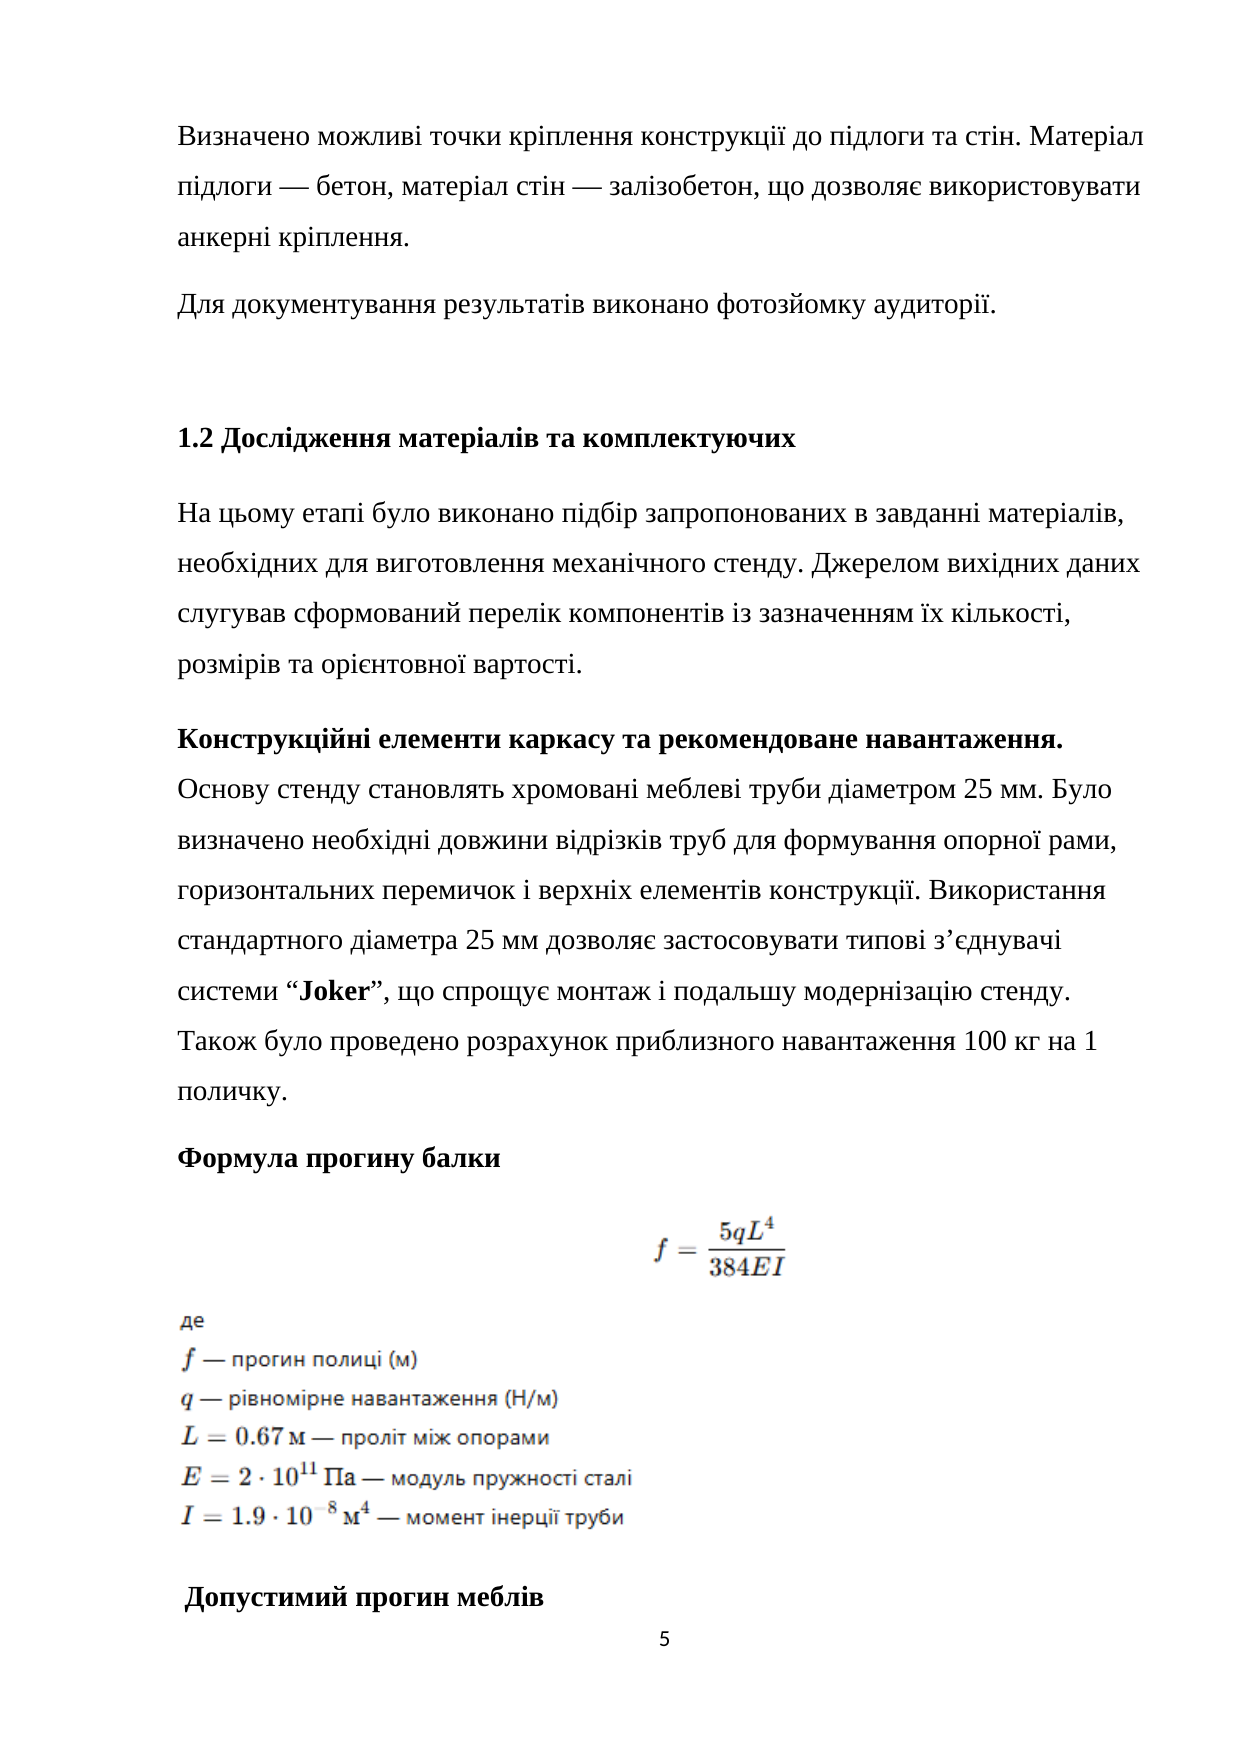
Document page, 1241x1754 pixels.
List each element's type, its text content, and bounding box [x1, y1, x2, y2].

text 1.2 Дослідження матеріалів та комплектуючих [177, 420, 1152, 453]
text Конструкційні елементи каркасу та рекомендоване навантаження. Основу стенду становлять хромовані меблеві труби діаметром 25 мм. Було визначено необхідні довжини відрізків труб для формування опорної рами, горизонтальних перемичок і верхніх елементів конструкції. Використання стандартного діаметра 25 мм дозволяє застосовувати типові з’єднувачі системи “Joker”, що спрощує монтаж і подальшу модернізацію стенду. Також було проведено розрахунок приблизного навантаження 100 кг на 1 поличку. [177, 721, 1152, 1107]
picture [177, 1207, 898, 1548]
text На цьому етапі було виконано підбір запропонованих в завданні матеріалів, необхідних для виготовлення механічного стенду. Джерелом вихідних даних слугував сформований перелік компонентів із зазначенням їх кількості, розмірів та орієнтовної вартості. [177, 495, 1152, 679]
text Допустимий прогин меблів [177, 1579, 1152, 1612]
text Формула прогину балки [177, 1140, 1152, 1174]
text Визначено можливі точки кріплення конструкції до підлоги та стін. Матеріал підлоги — бетон, матеріал стін — залізобетон, що дозволяє використовувати анкерні кріплення. [177, 118, 1152, 252]
text Для документування результатів виконано фотозйомку аудиторії. [177, 286, 1152, 319]
